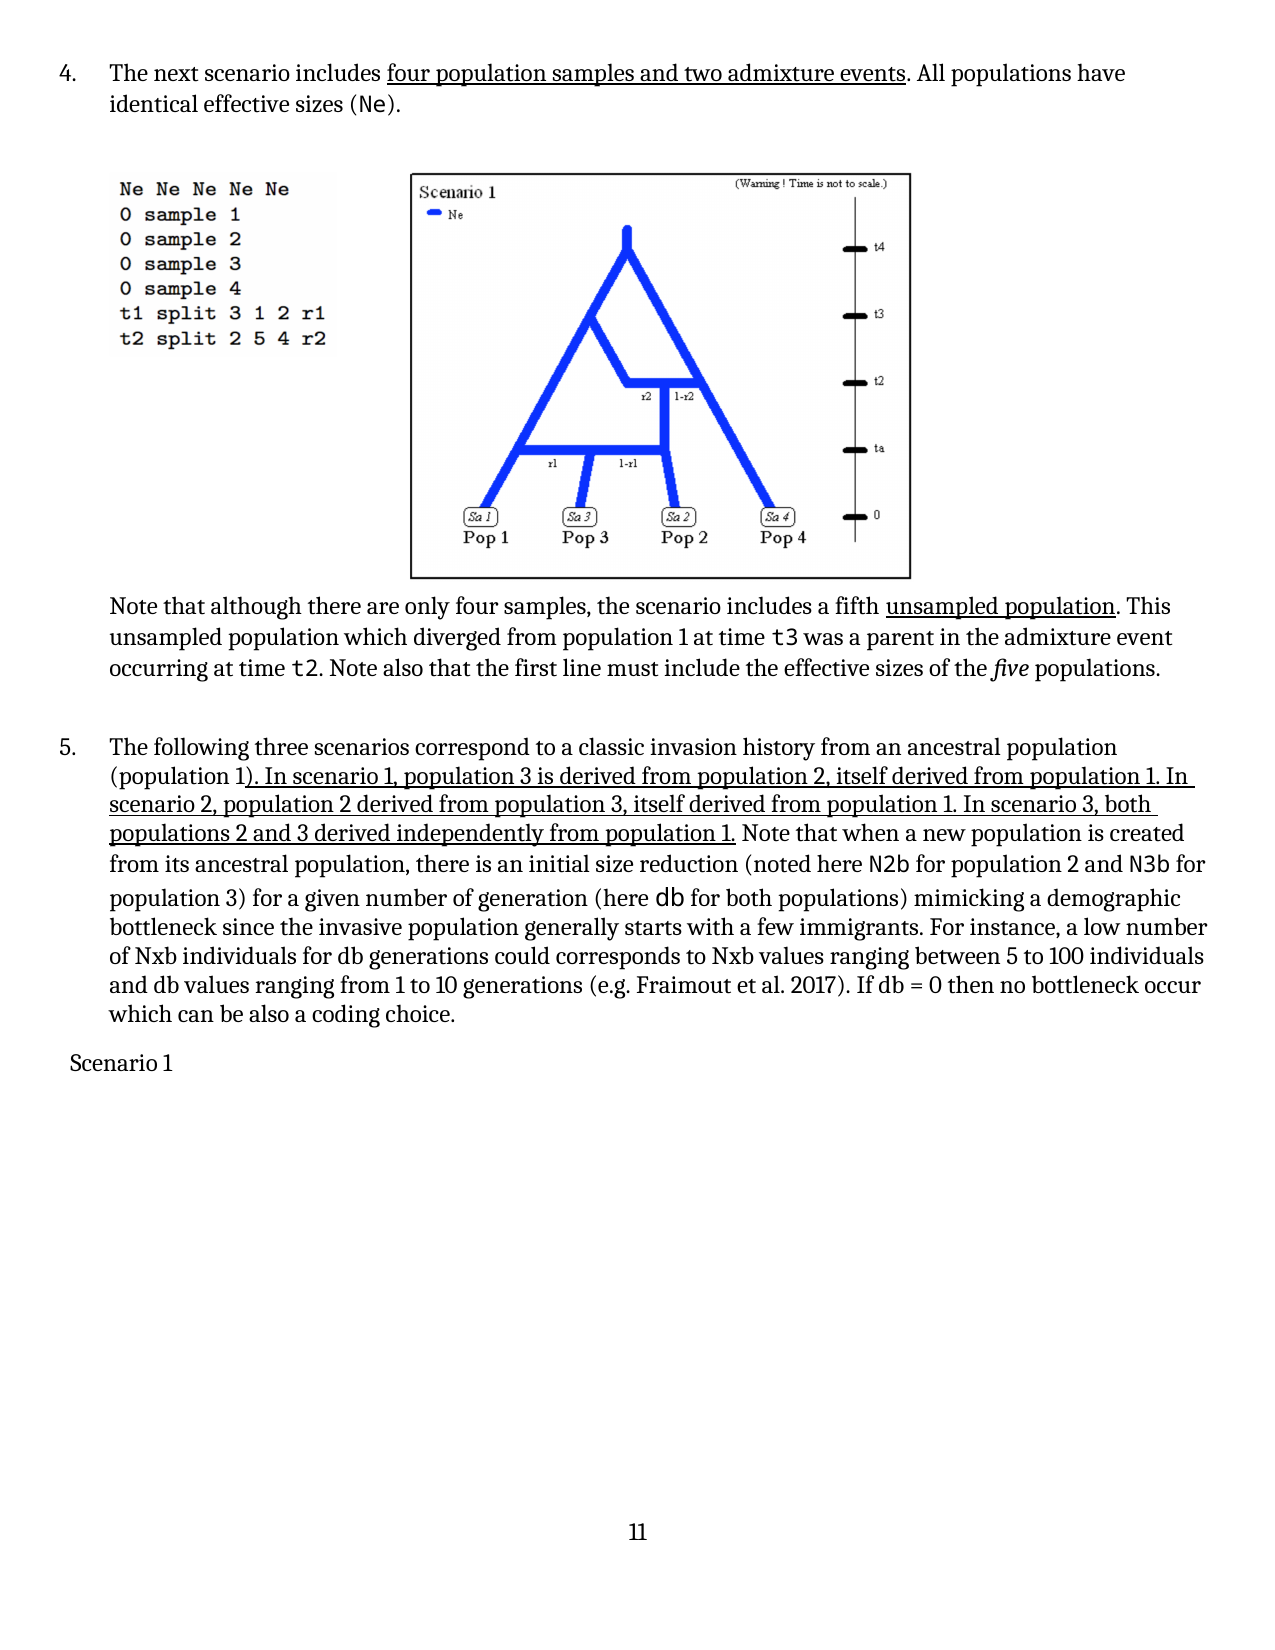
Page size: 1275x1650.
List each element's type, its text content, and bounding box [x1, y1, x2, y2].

picture [109, 172, 337, 357]
text Scenario 1 [59, 1049, 1216, 1078]
list The following three scenarios correspond to a classic invasion history from an ancestral population (population 1). In scenario 1, population 3 is derived from population 2, itself derived from population 1. In scenario 2, population 2 derived from population 3, itself derived from population 1. In scenario 3, both populations 2 and 3 derived independently from population 1. Note that when a new population is created from its ancestral population, there is an initial size reduction (noted here N2b for population 2 and N3b for population 3) for a given number of generation (here db for both populations) mimicking a demographic bottleneck since the invasive population generally starts with a few immigrants. For instance, a low number of Nxb individuals for db generations could corresponds to Nxb values ranging between 5 to 100 individuals and db values ranging from 1 to 10 generations (e.g. Fraimout et al. 2017). If db = 0 then no bottleneck occur which can be also a coding choice. [59, 733, 1216, 1028]
table_header [349, 169, 925, 592]
list The next scenario includes four population samples and two admixture events. All populations have identical effective sizes (Ne). [59, 59, 1216, 148]
list Note that although there are only four samples, the scenario includes a fifth unsampled population. This unsampled population which diverged from population 1 at time t3 was a parent in the admixture event occurring at time t2. Note also that the first line must include the effective sizes of the five populations. [59, 592, 1216, 712]
table_header [48, 169, 348, 592]
picture [409, 172, 914, 582]
